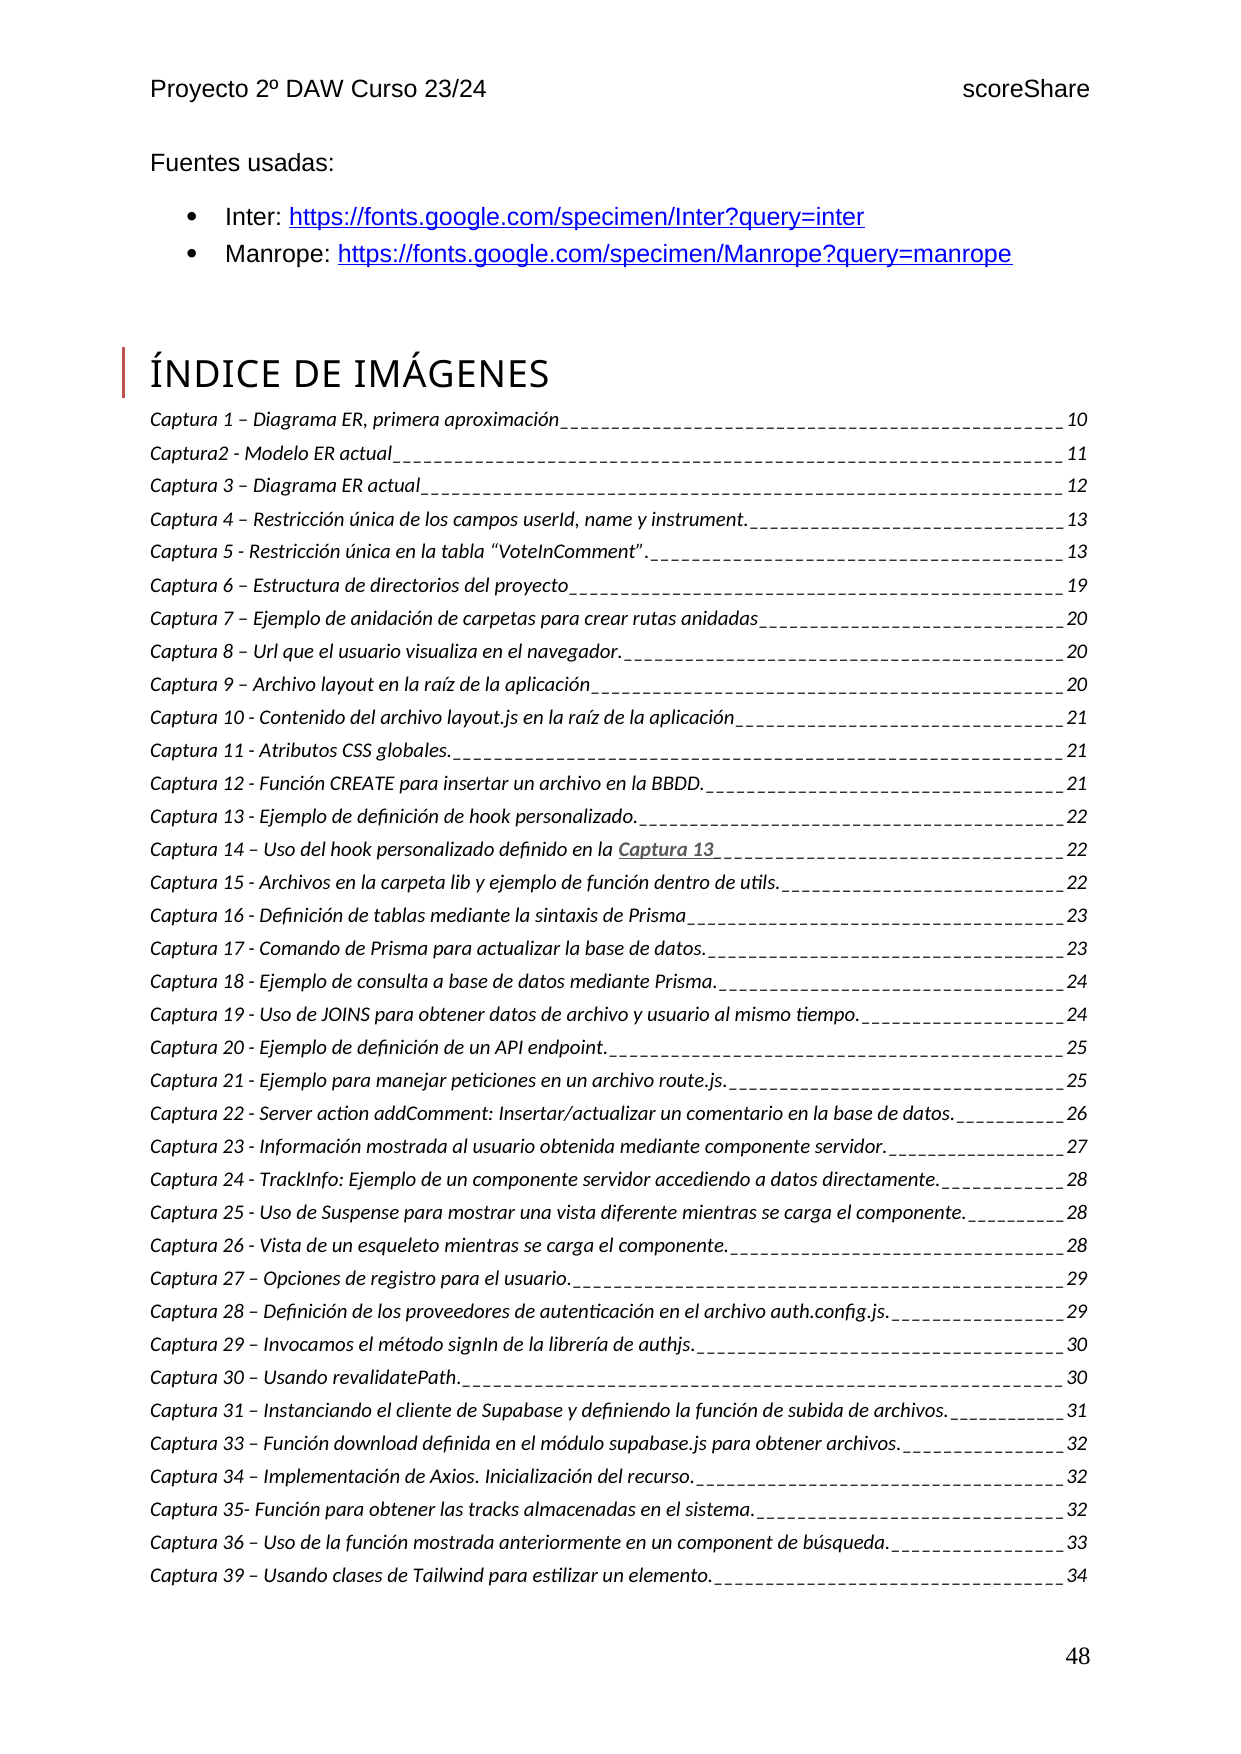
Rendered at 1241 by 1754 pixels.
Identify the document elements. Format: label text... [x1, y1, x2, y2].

text Captura 25 - Uso de Suspense para mostrar una vista diferente mientras se carga el componente. 28 [150, 1199, 1090, 1224]
text Captura 6 – Estructura de directorios del proyecto 19 [150, 572, 1090, 597]
text Captura 22 - Server action addComment: Insertar/actualizar un comentario en la base de datos. 26 [150, 1100, 1090, 1126]
text Captura 39 – Usando clases de Tailwind para estilizar un elemento. 34 [150, 1562, 1090, 1588]
text Captura 26 - Vista de un esqueleto mientras se carga el componente. 28 [150, 1232, 1090, 1258]
text Captura 33 – Función download definida en el módulo supabase.js para obtener archivos. 32 [150, 1430, 1090, 1456]
text Captura2 - Modelo ER actual 11 [150, 440, 1090, 465]
text Captura 18 - Ejemplo de consulta a base de datos mediante Prisma. 24 [150, 968, 1090, 993]
text Captura 20 - Ejemplo de definición de un API endpoint. 25 [150, 1034, 1090, 1059]
text Captura 19 - Uso de JOINS para obtener datos de archivo y usuario al mismo tiempo. 24 [150, 1001, 1090, 1026]
text Captura 30 – Usando revalidatePath. 30 [150, 1364, 1090, 1390]
text Captura 34 – Implementación de Axios. Inicialización del recurso. 32 [150, 1463, 1090, 1489]
text Captura 13 - Ejemplo de definición de hook personalizado. 22 [150, 803, 1090, 828]
text Captura 28 – Definición de los proveedores de autenticación en el archivo auth.config.js. 29 [150, 1298, 1090, 1324]
text Captura 27 – Opciones de registro para el usuario. 29 [150, 1265, 1090, 1291]
text Captura 14 – Uso del hook personalizado definido en la Captura 13 22 [150, 836, 1090, 861]
text Captura 11 - Atributos CSS globales. 21 [150, 737, 1090, 762]
text Captura 23 - Información mostrada al usuario obtenida mediante componente servidor. 27 [150, 1133, 1090, 1158]
text Captura 8 – Url que el usuario visualiza en el navegador. 20 [150, 638, 1090, 663]
list Inter: https://fonts.google.com/specimen/Inter?query=inter [187, 202, 1090, 231]
text Captura 10 - Contenido del archivo layout.js en la raíz de la aplicación 21 [150, 704, 1090, 729]
text Captura 24 - TrackInfo: Ejemplo de un componente servidor accediendo a datos directamente. 28 [150, 1166, 1090, 1192]
text Captura 3 – Diagrama ER actual 12 [150, 473, 1090, 498]
text Captura 4 – Restricción única de los campos userId, name y instrument. 13 [150, 506, 1090, 531]
text Captura 35- Función para obtener las tracks almacenadas en el sistema. 32 [150, 1496, 1090, 1522]
text Captura 21 - Ejemplo para manejar peticiones en un archivo route.js. 25 [150, 1067, 1090, 1092]
subtitle ÍNDICE DE IMÁGENES [125, 347, 1090, 398]
list Manrope: https://fonts.google.com/specimen/Manrope?query=manrope [187, 239, 1090, 268]
text Captura 5 - Restricción única en la tabla “VoteInComment”. 13 [150, 539, 1090, 564]
text Captura 16 - Definición de tablas mediante la sintaxis de Prisma 23 [150, 902, 1090, 927]
text Captura 7 – Ejemplo de anidación de carpetas para crear rutas anidadas 20 [150, 605, 1090, 630]
text Captura 12 - Función CREATE para insertar un archivo en la BBDD. 21 [150, 770, 1090, 795]
text Captura 17 - Comando de Prisma para actualizar la base de datos. 23 [150, 935, 1090, 960]
text Captura 15 - Archivos en la carpeta lib y ejemplo de función dentro de utils. 22 [150, 869, 1090, 894]
text Captura 29 – Invocamos el método signIn de la librería de authjs. 30 [150, 1331, 1090, 1357]
text Fuentes usadas: [150, 148, 1090, 176]
text Captura 1 – Diagrama ER, primera aproximación 10 [150, 407, 1090, 432]
text Captura 31 – Instanciando el cliente de Supabase y definiendo la función de subida de archivos. 31 [150, 1397, 1090, 1423]
text Captura 9 – Archivo layout en la raíz de la aplicación 20 [150, 671, 1090, 696]
text Captura 36 – Uso de la función mostrada anteriormente en un component de búsqueda. 33 [150, 1529, 1090, 1555]
